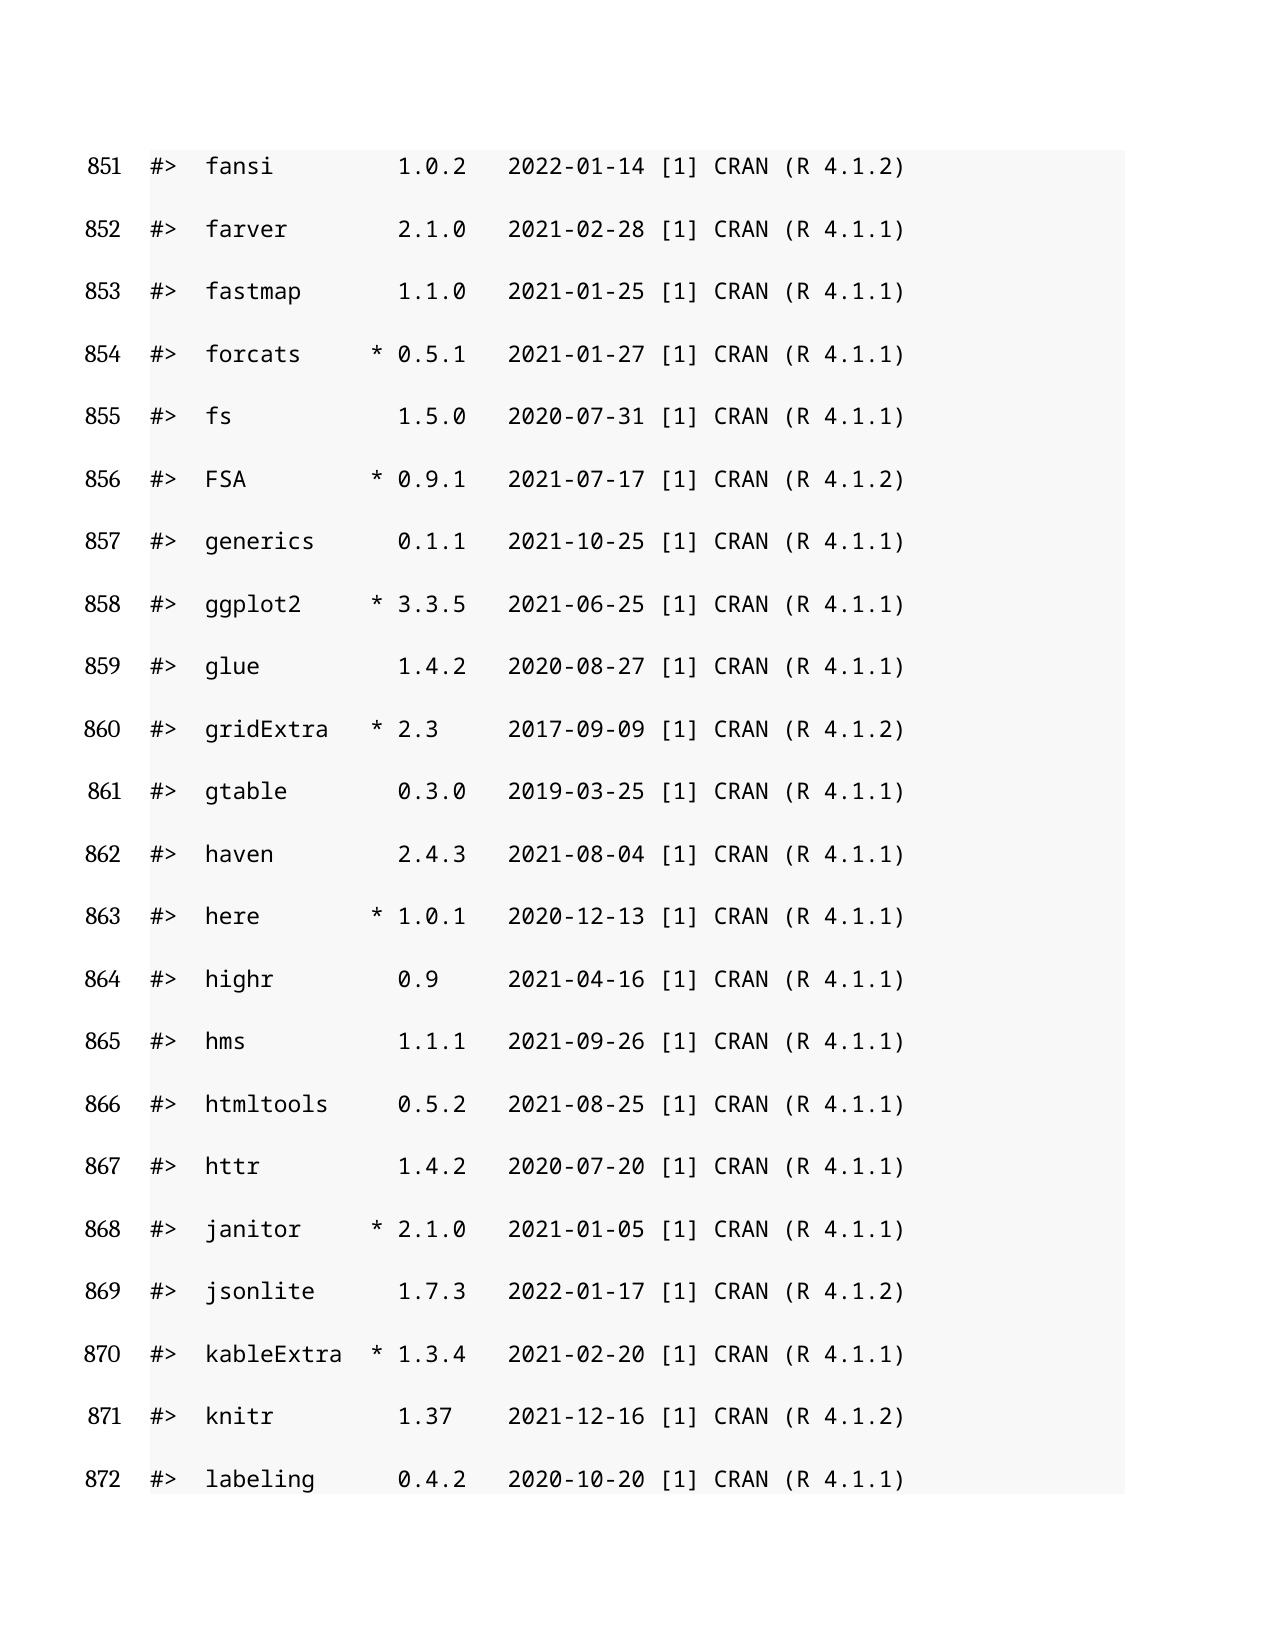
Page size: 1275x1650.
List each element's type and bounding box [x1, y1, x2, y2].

text [150, 150, 1125, 1494]
